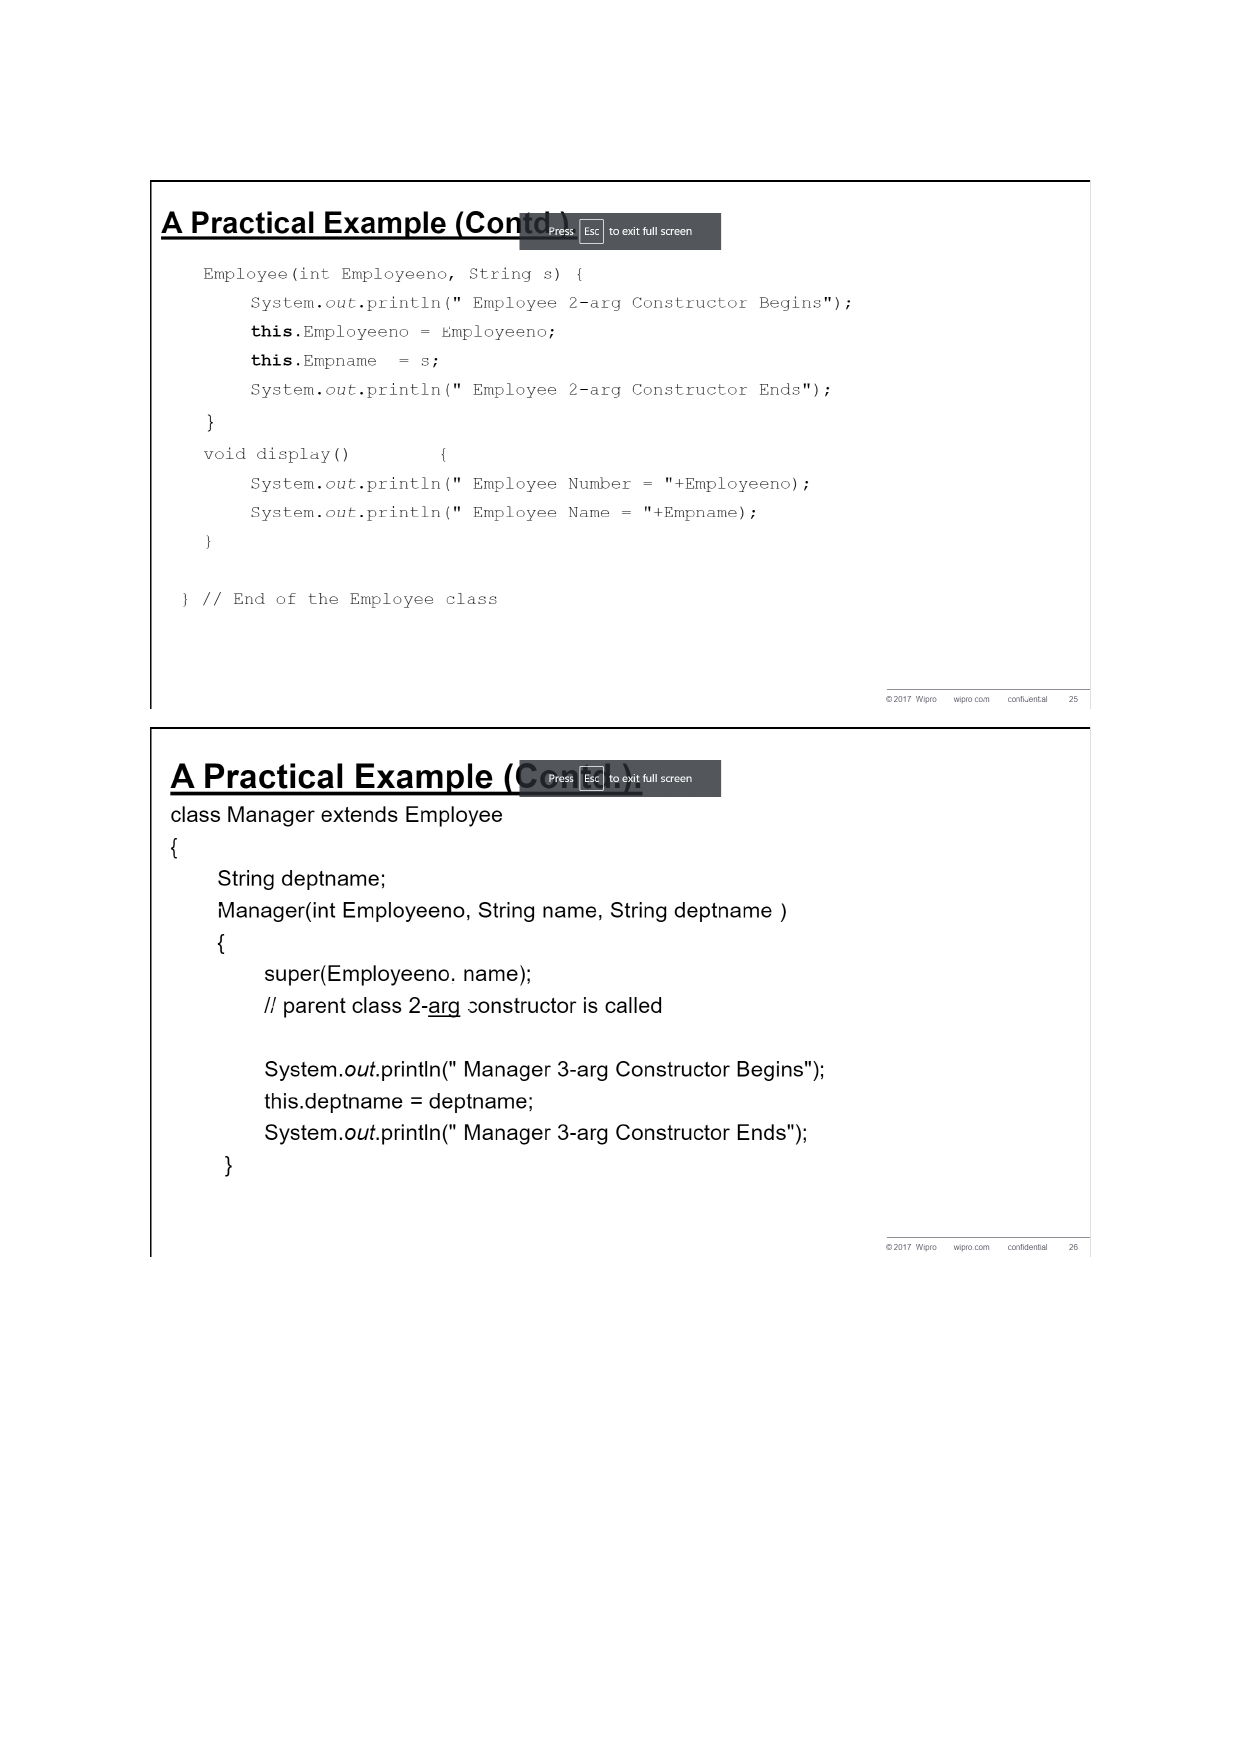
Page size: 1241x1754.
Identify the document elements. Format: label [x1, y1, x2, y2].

picture [150, 727, 1091, 1257]
picture [150, 180, 1091, 709]
